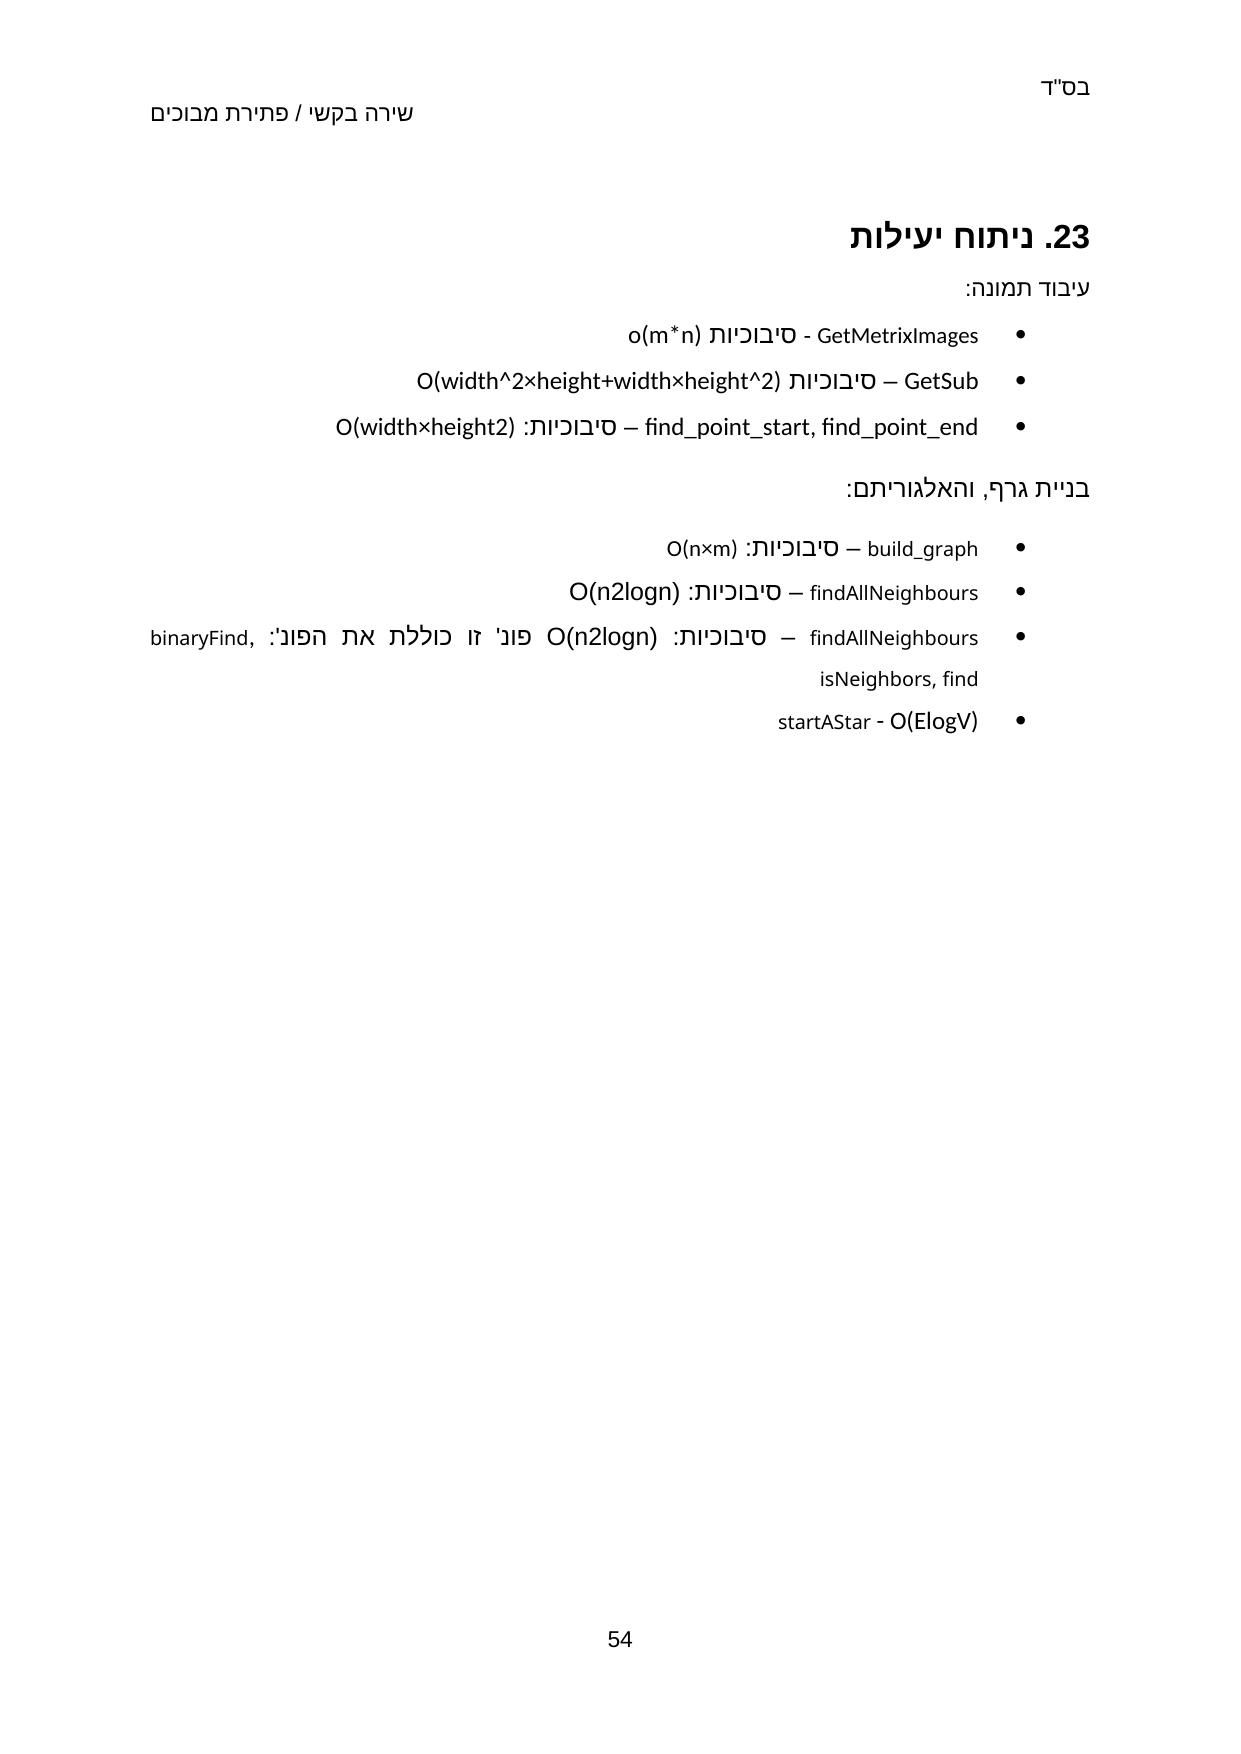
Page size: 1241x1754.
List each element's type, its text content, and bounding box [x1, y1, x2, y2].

list GetMetrixImages - סיבוכיות o(m*n) [150, 320, 1016, 350]
list build_graph – סיבוכיות: O(n×m) [150, 533, 1016, 563]
list GetSub – סיבוכיות O(width^2×height+width×height^2) [150, 365, 1016, 396]
list startAStar - O(ElogV) [150, 705, 1016, 736]
text בניית גרף, והאלגוריתם: [150, 473, 1090, 502]
text עיבוד תמונה: [150, 274, 1090, 301]
list find_point_start, find_point_end – סיבוכיות: O(width×height2) [150, 411, 1016, 442]
subtitle 23. ניתוח יעילות [150, 217, 1090, 255]
list findAllNeighbours – סיבוכיות: O(n2logn) [150, 577, 1016, 606]
list findAllNeighbours – סיבוכיות: O(n2logn) פונ' זו כוללת את הפונ': binaryFind, isNeighbors, find [150, 621, 1016, 692]
